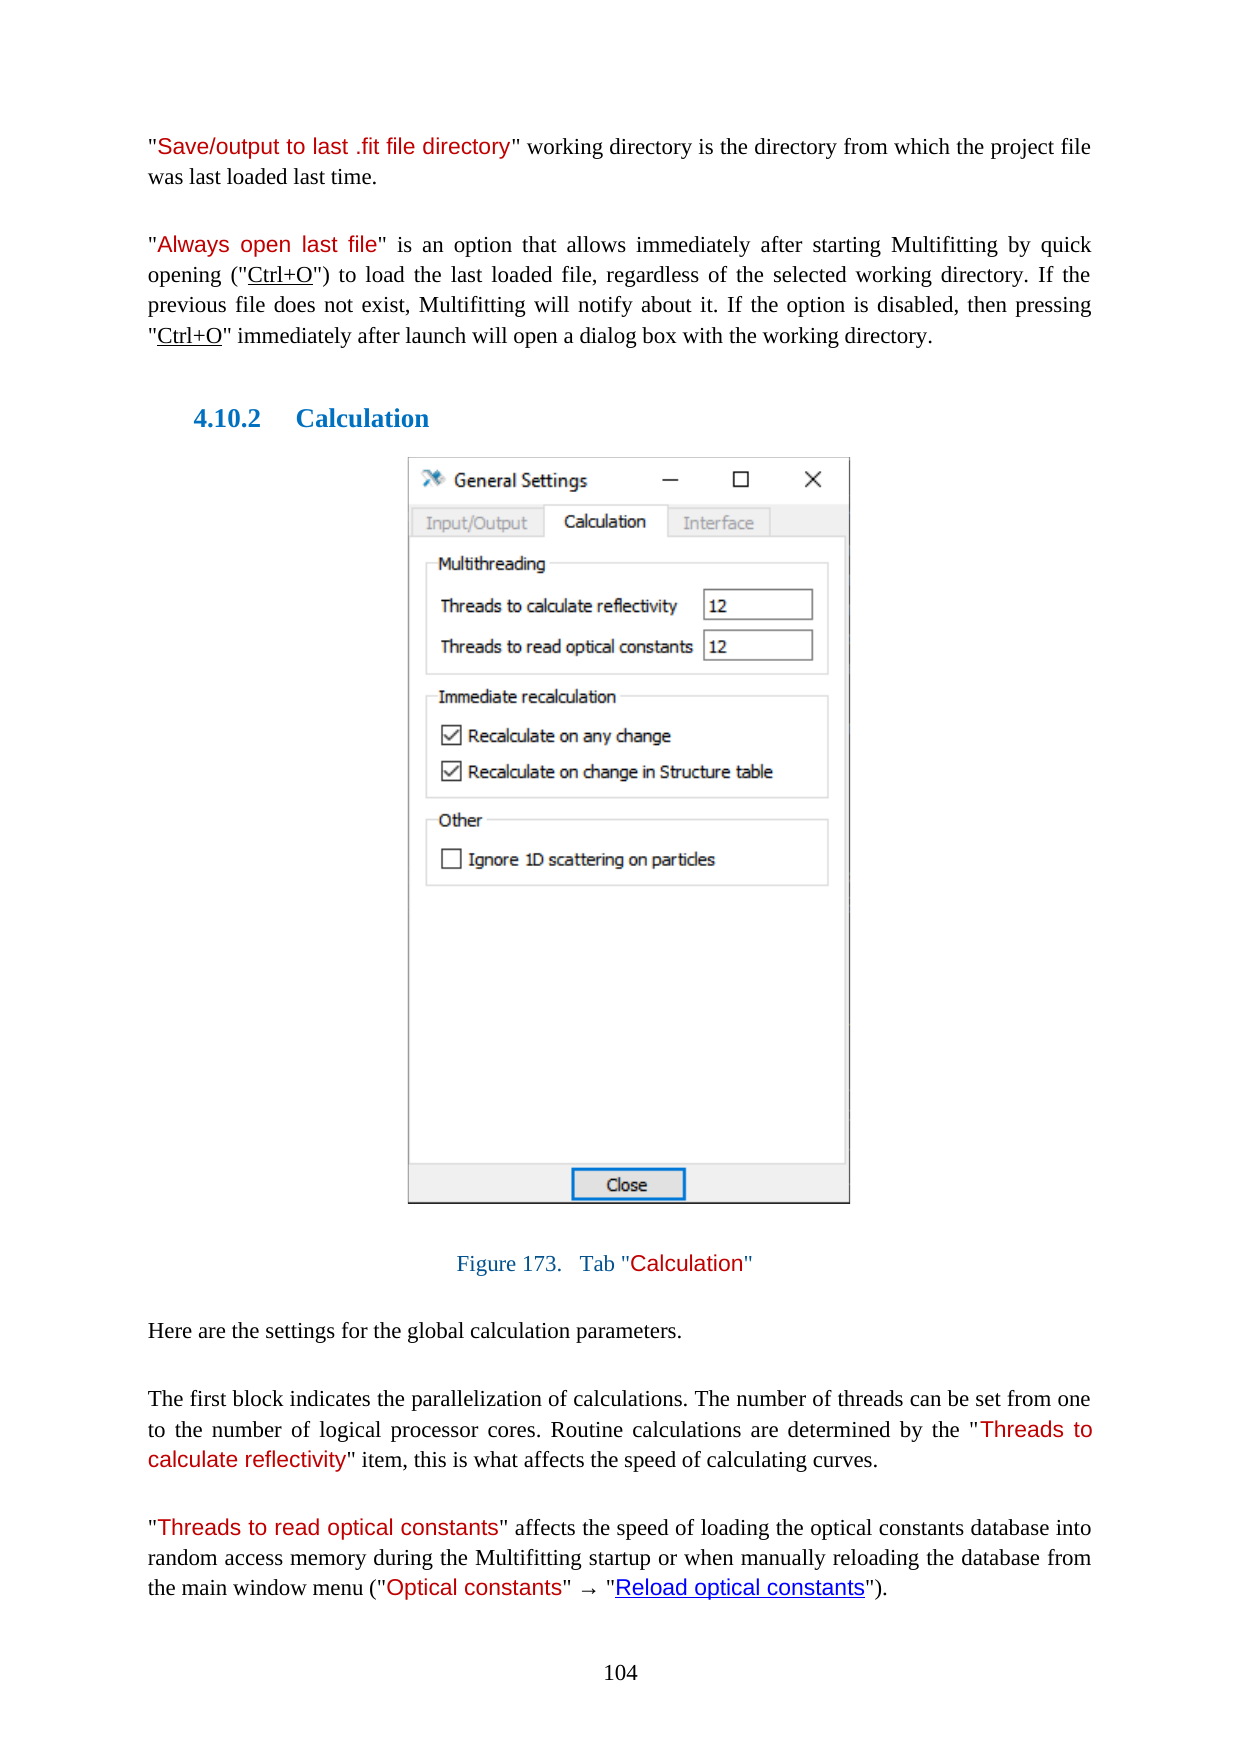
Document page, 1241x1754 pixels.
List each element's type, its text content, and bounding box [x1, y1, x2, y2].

text Here are the settings for the global calculation parameters. [148, 1318, 1093, 1344]
text "Threads to read optical constants" affects the speed of loading the optical constants database into random access memory during the Multifitting startup or when manually reloading the database from the main window menu ("Optical constants" → "Reload optical constants"). [148, 1514, 1093, 1601]
text The first block indicates the parallelization of calculations. The number of threads can be set from one to the number of logical processor cores. Routine calculations are determined by the "Threads to calculate reflectivity" item, this is what affects the speed of calculating curves. [148, 1385, 1093, 1472]
text "Save/output to last .fit file directory" working directory is the directory from which the project file was last loaded last time. [148, 133, 1093, 189]
subtitle Calculation [193, 402, 1093, 433]
picture [407, 457, 851, 1204]
text "Always open last file" is an option that allows immediately after starting Multifitting by quick opening ("Ctrl+O") to load the last loaded file, regardless of the selected working directory. If the previous file does not exist, Multifitting will notify about it. If the option is disabled, then pressing "Ctrl+O" immediately after launch will open a dialog box with the working directory. [148, 231, 1093, 348]
